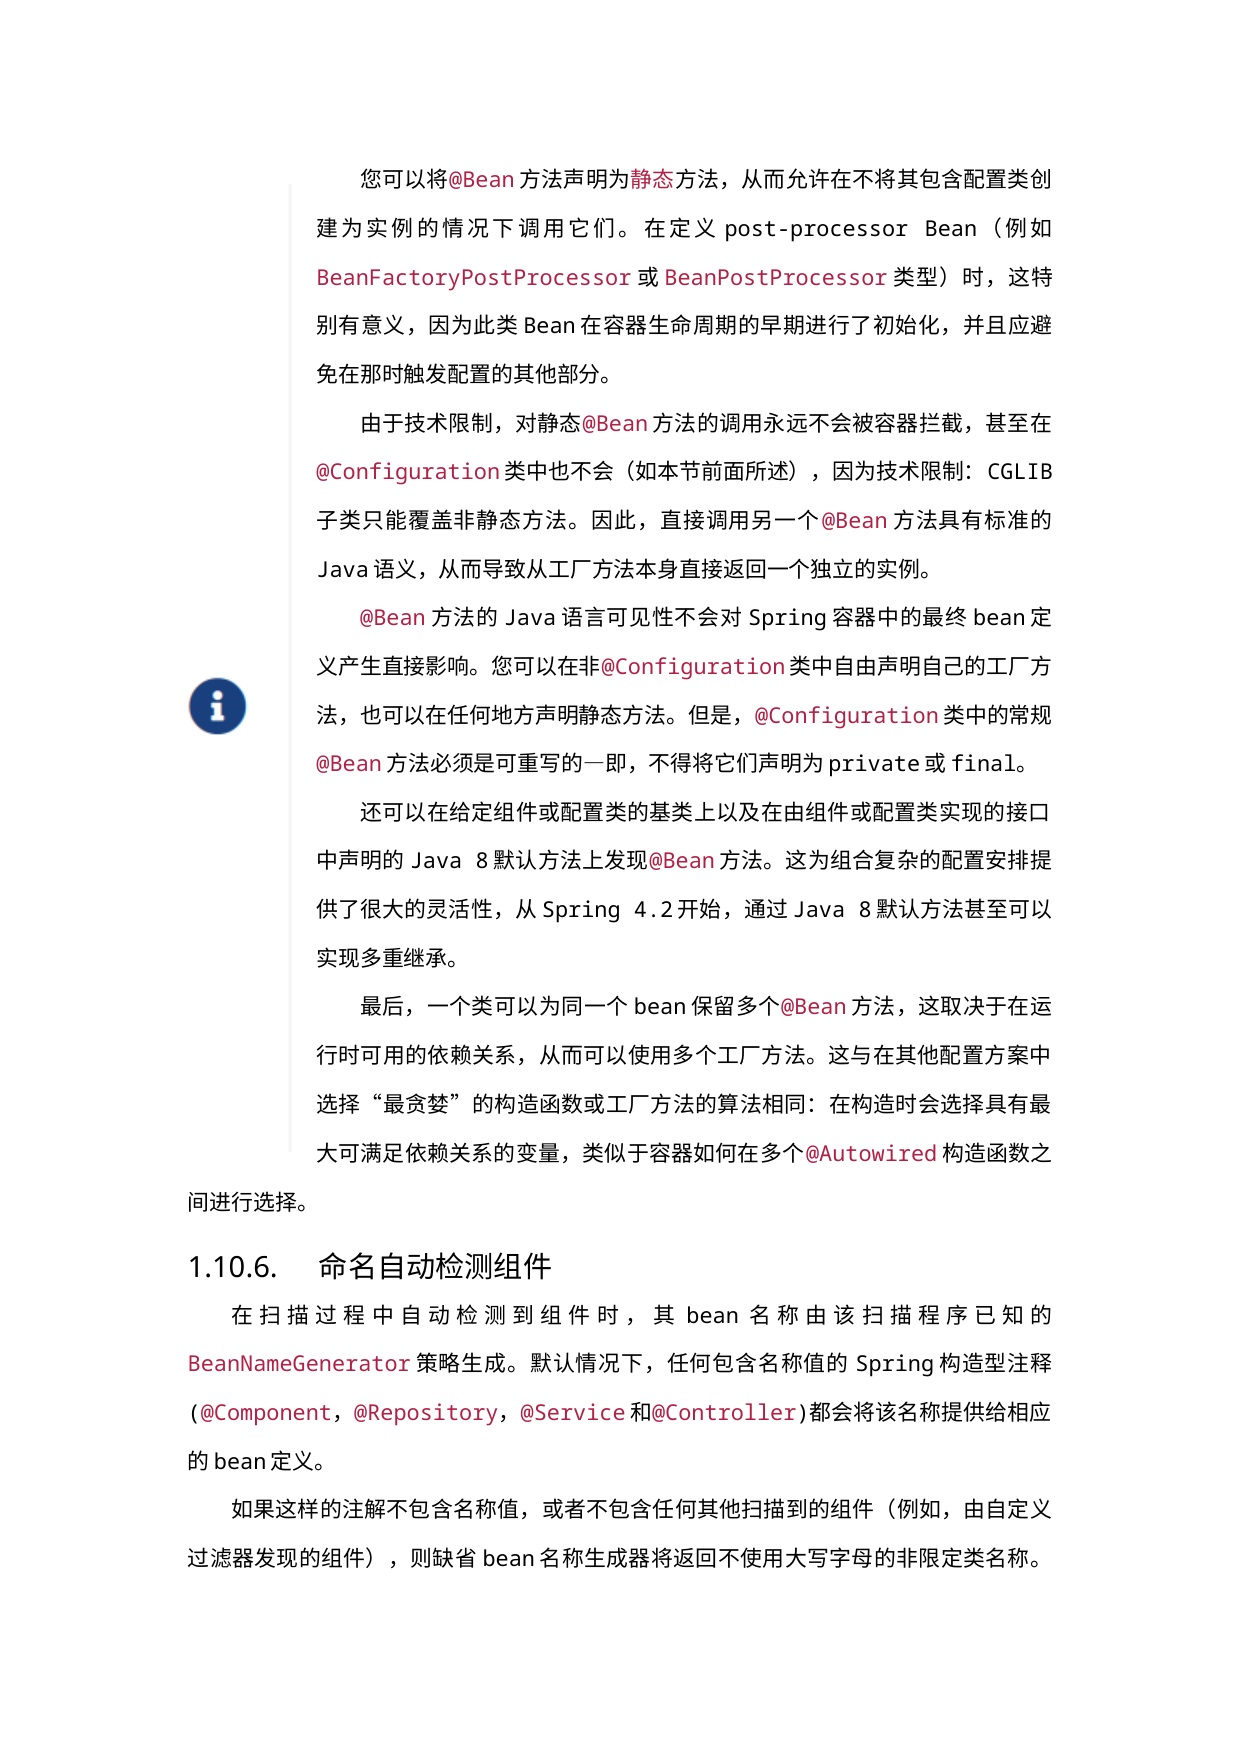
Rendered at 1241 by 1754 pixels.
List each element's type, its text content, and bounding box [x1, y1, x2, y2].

text @Bean方法的Java语言可见性不会对Spring容器中的最终bean定义产生直接影响。您可以在非@Configuration类中自由声明自己的工厂方法，也可以在任何地方声明静态方法。但是，@Configuration类中的常规@Bean方法必须是可重写的—即，不得将它们声明为private或final。 [298, 600, 1053, 779]
list 命名自动检测组件 [187, 1232, 1053, 1297]
text 还可以在给定组件或配置类的基类上以及在由组件或配置类实现的接口中声明的Java 8默认方法上发现@Bean方法。这为组合复杂的配置安排提供了很大的灵活性，从Spring 4.2开始，通过Java 8默认方法甚至可以实现多重继承。 [298, 794, 1053, 973]
text 在扫描过程中自动检测到组件时，其bean名称由该扫描程序已知的BeanNameGenerator策略生成。默认情况下，任何包含名称值的Spring构造型注释(@Component，@Repository，@Service和@Controller)都会将该名称提供给相应的bean定义。 [187, 1297, 1053, 1476]
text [187, 1492, 1053, 1573]
text 您可以将@Bean方法声明为静态方法，从而允许在不将其包含配置类创建为实例的情况下调用它们。在定义post-processor Bean（例如BeanFactoryPostProcessor或BeanPostProcessor类型）时，这特别有意义，因为此类Bean在容器生命周期的早期进行了初始化，并且应避免在那时触发配置的其他部分。 [187, 162, 1053, 389]
picture [156, 184, 298, 1152]
text 由于技术限制，对静态@Bean方法的调用永远不会被容器拦截，甚至在@Configuration类中也不会（如本节前面所述），因为技术限制：CGLIB子类只能覆盖非静态方法。因此，直接调用另一个@Bean方法具有标准的Java语义，从而导致从工厂方法本身直接返回一个独立的实例。 [298, 405, 1053, 584]
text 最后，一个类可以为同一个bean保留多个@Bean方法，这取决于在运行时可用的依赖关系，从而可以使用多个工厂方法。这与在其他配置方案中选择“最贪婪”的构造函数或工厂方法的算法相同：在构造时会选择具有最大可满足依赖关系的变量，类似于容器如何在多个@Autowired构造函数之间进行选择。 [187, 989, 1053, 1217]
